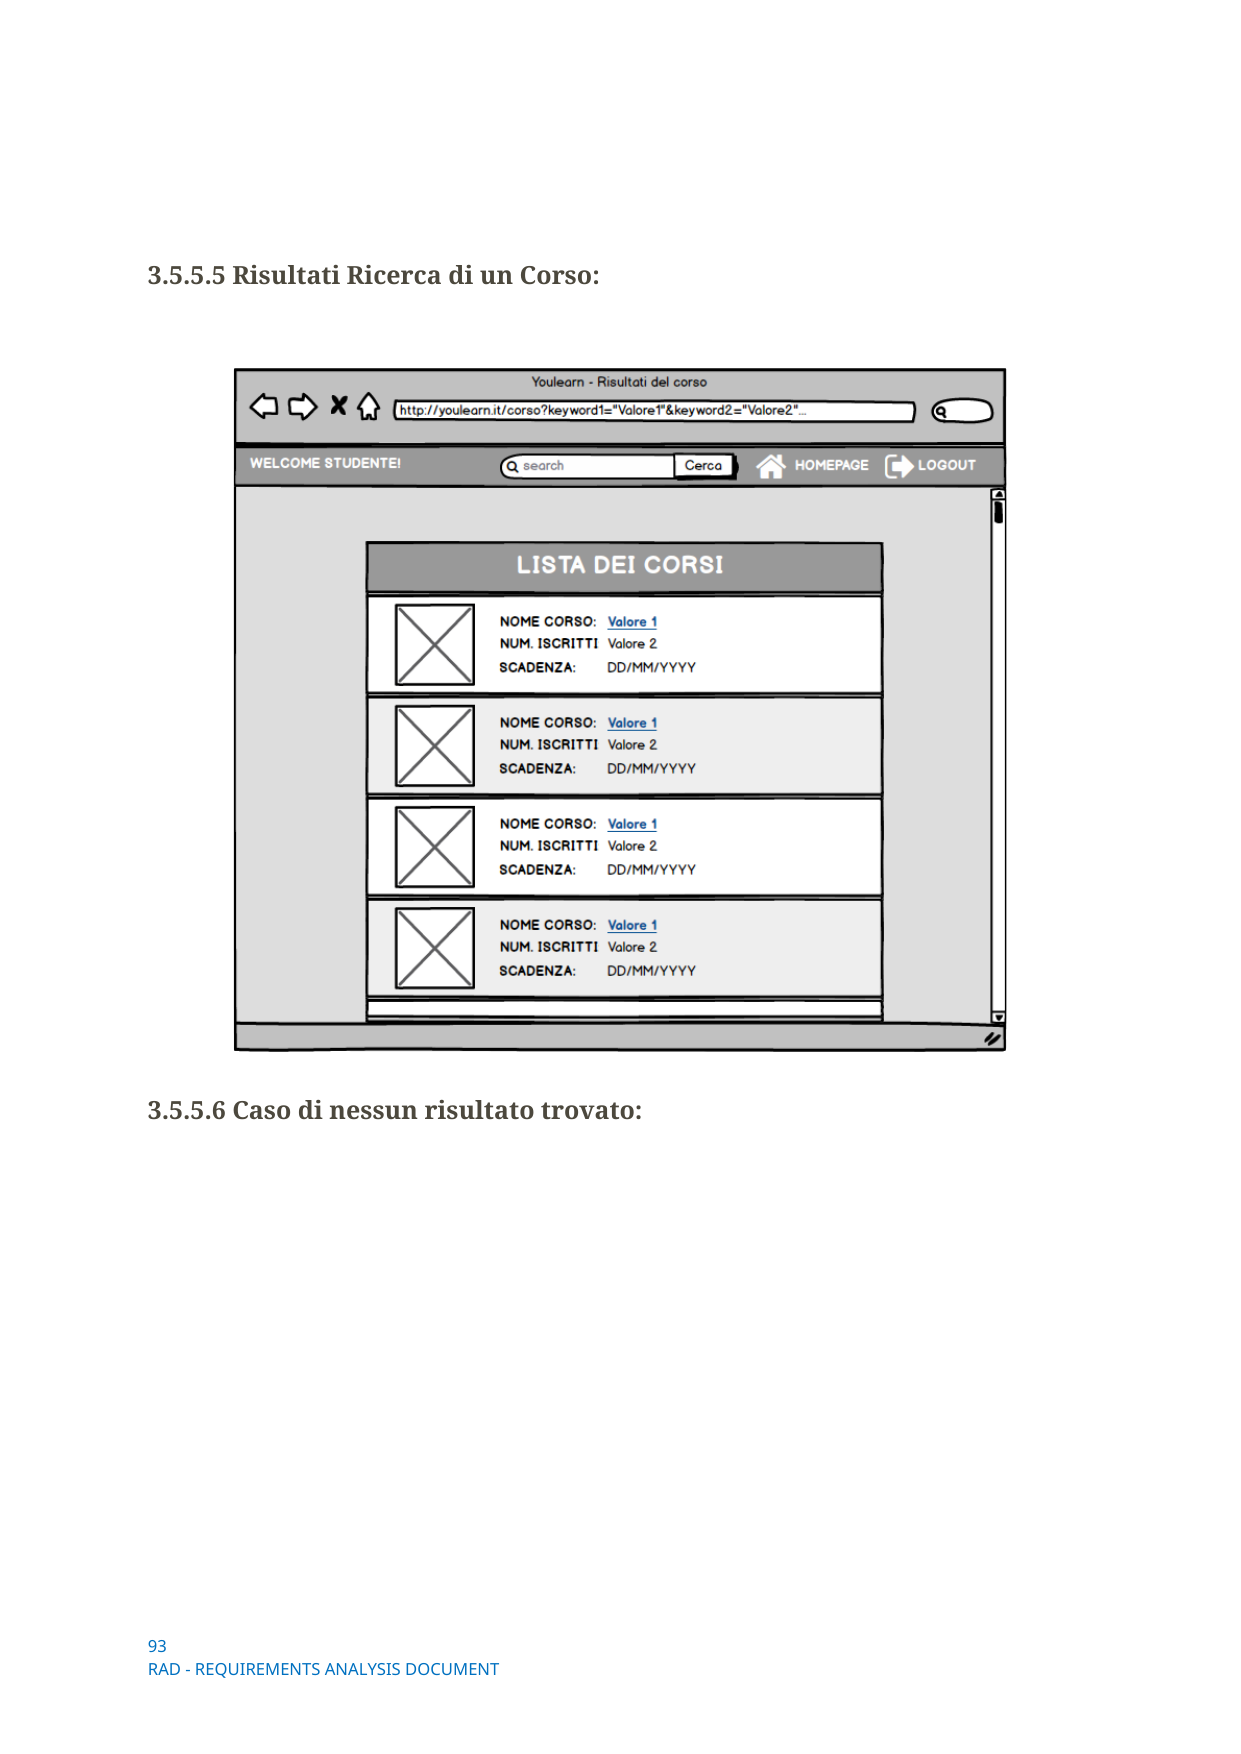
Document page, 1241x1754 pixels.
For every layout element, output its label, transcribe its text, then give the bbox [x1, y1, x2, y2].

subtitle 3.5.5.6 Caso di nessun risultato trovato: [148, 1092, 1092, 1126]
picture [233, 368, 1007, 1052]
subtitle 3.5.5.5 Risultati Ricerca di un Corso: [148, 257, 1092, 291]
